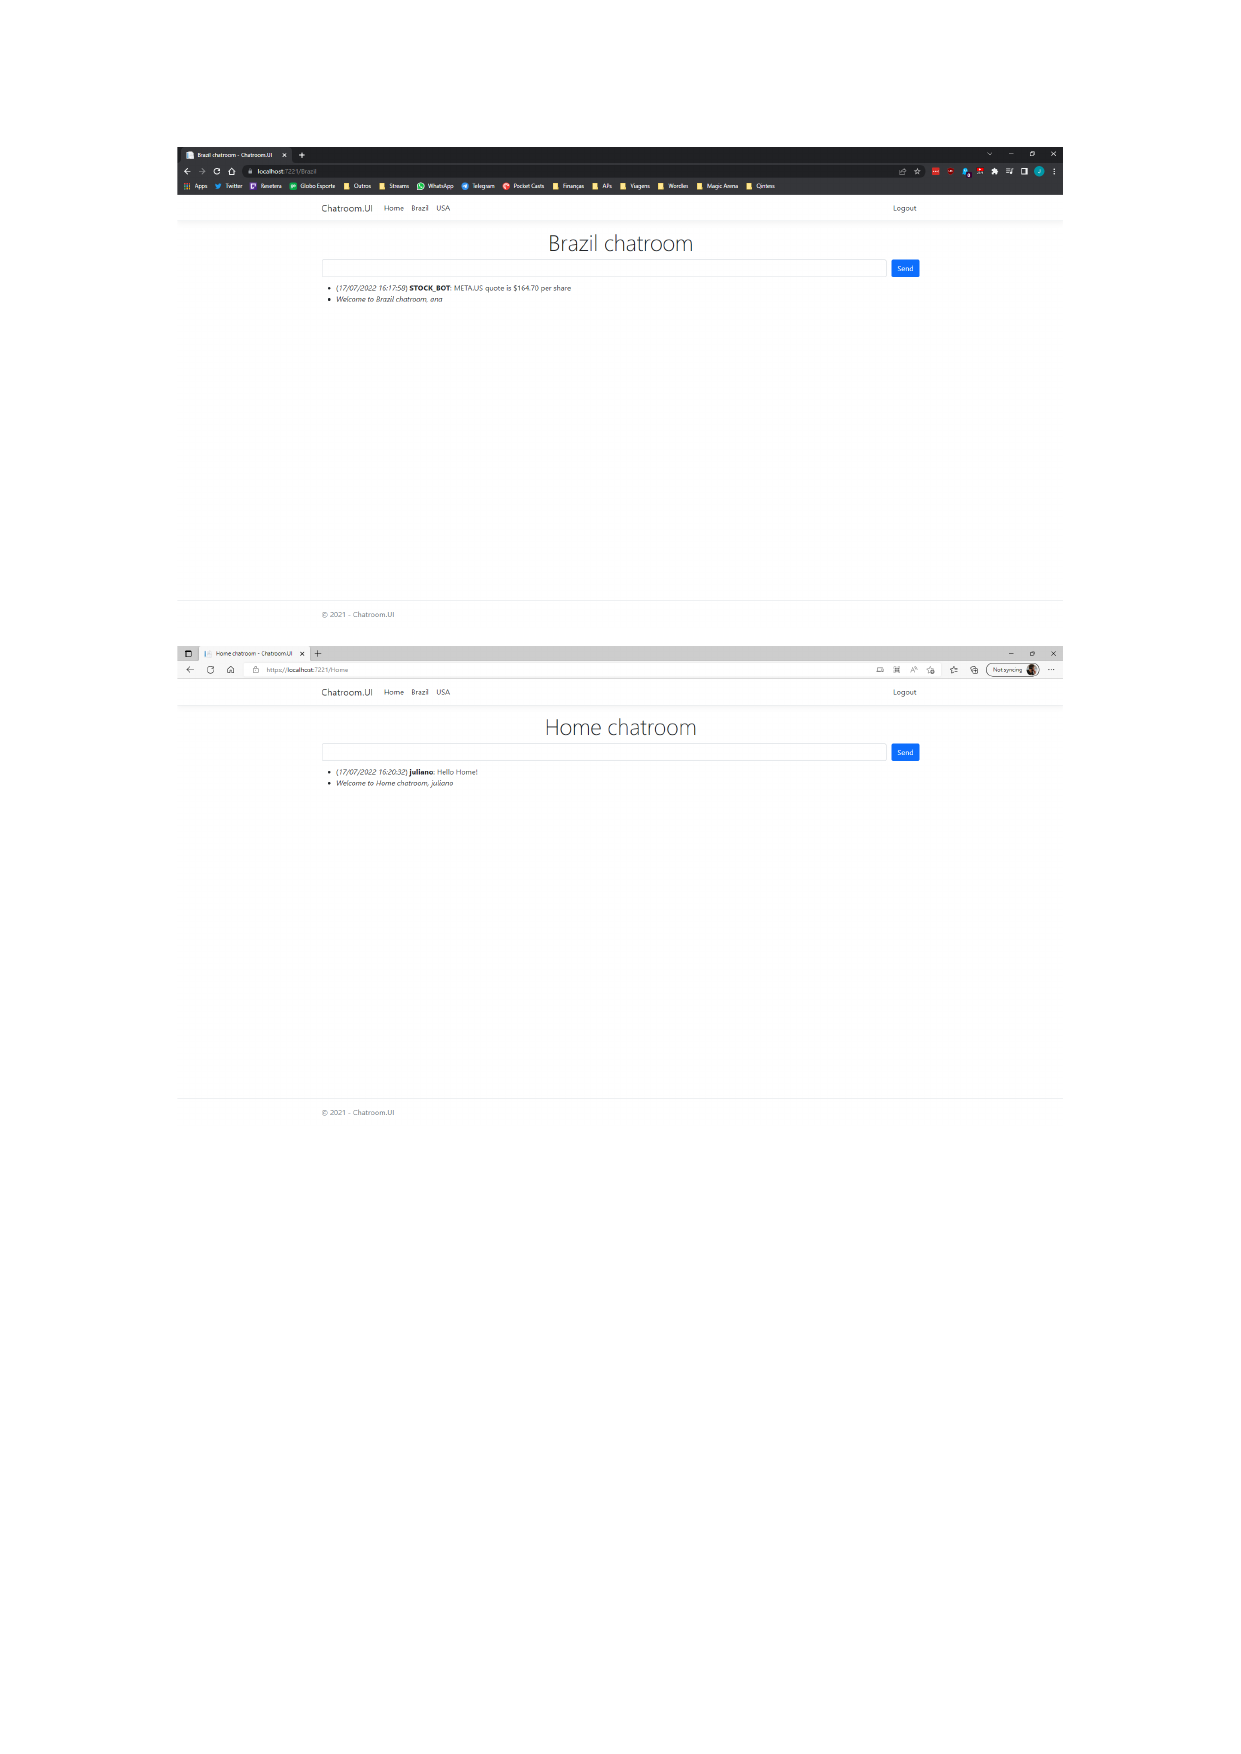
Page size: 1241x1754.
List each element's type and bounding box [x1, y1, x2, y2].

picture [177, 147, 1063, 628]
picture [177, 646, 1063, 1126]
